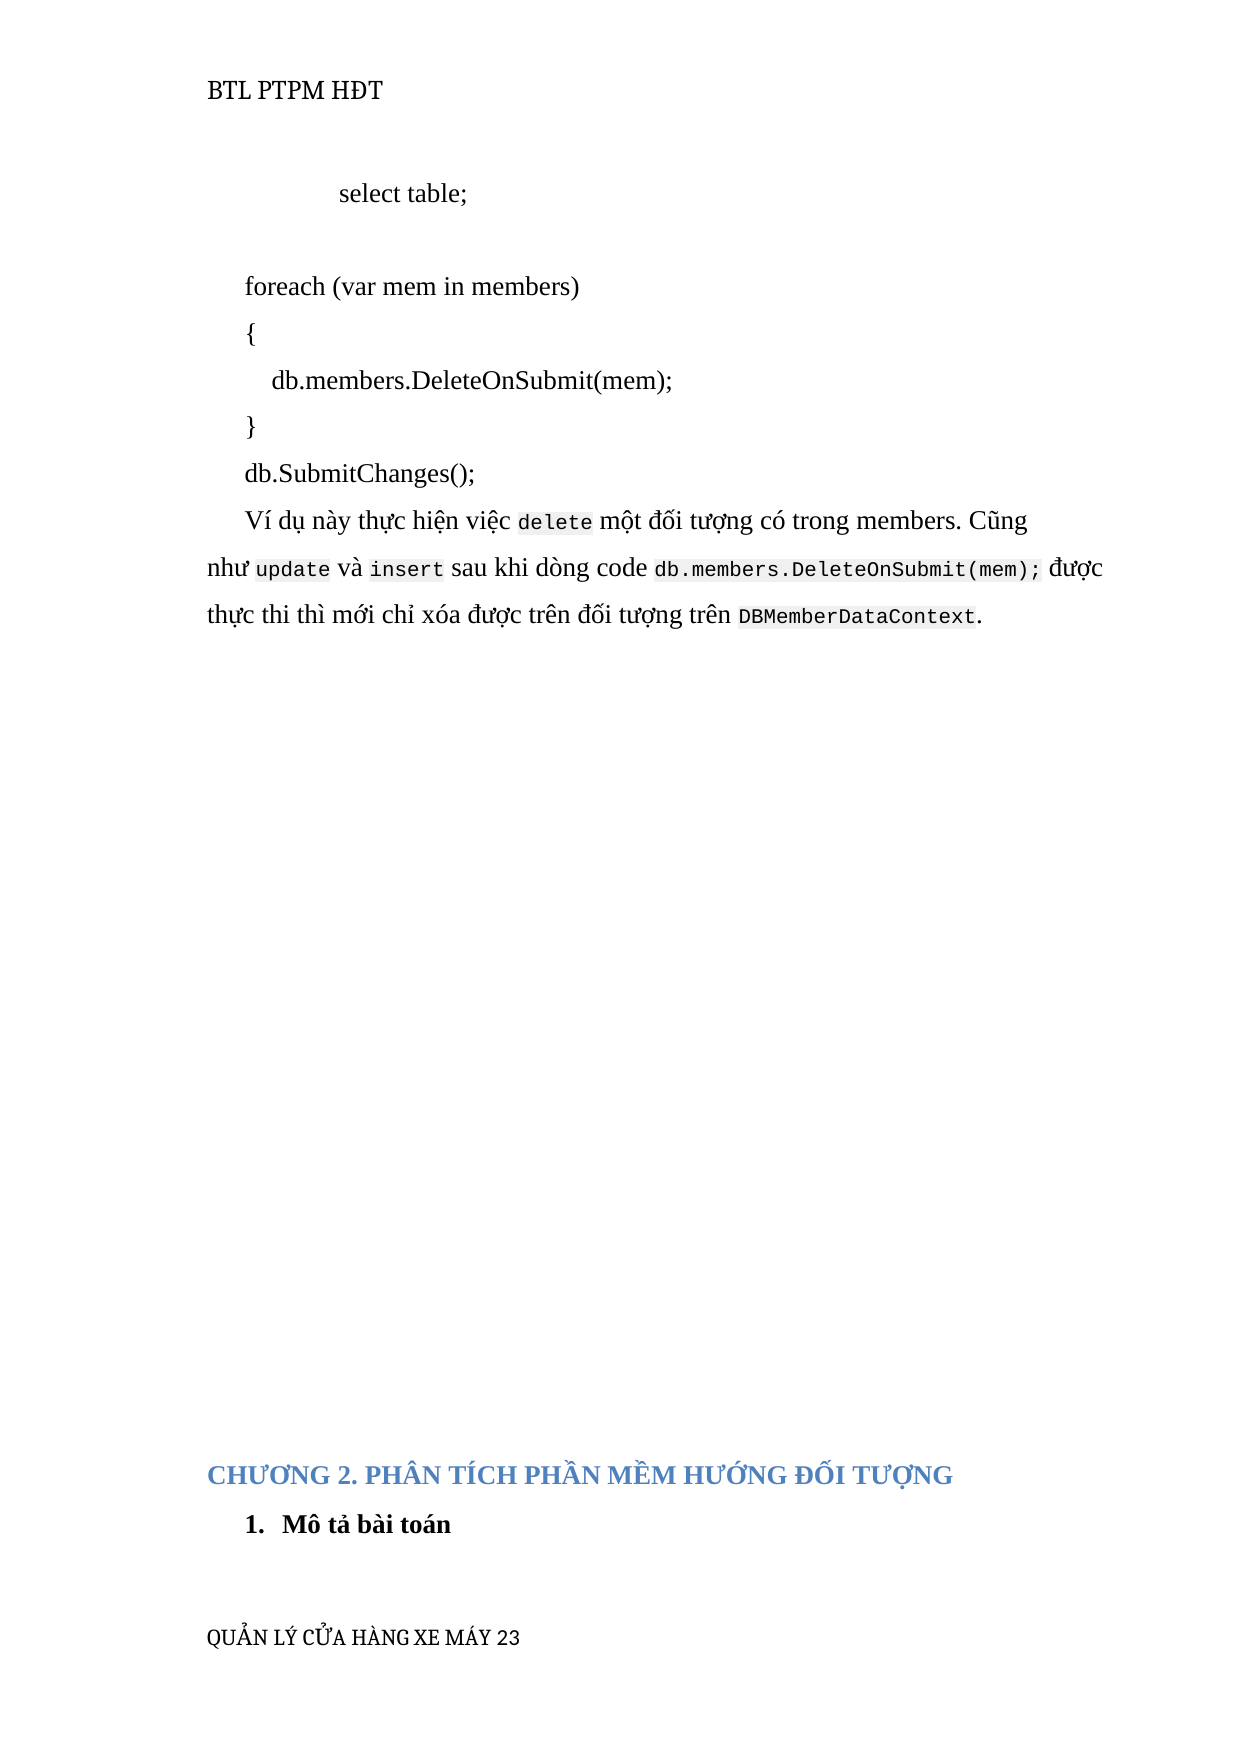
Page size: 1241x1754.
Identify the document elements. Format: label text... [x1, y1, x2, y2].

text foreach (var mem in members) [207, 271, 1122, 302]
list Mô tả bài toán [244, 1508, 1122, 1539]
text CHƯƠNG 2. PHÂN TÍCH PHẦN MỀM HƯỚNG ĐỐI TƯỢNG [207, 1459, 1122, 1491]
text db.SubmitChanges(); [207, 457, 1122, 488]
text } [207, 411, 1122, 442]
text db.members.DeleteOnSubmit(mem); [207, 364, 1122, 395]
text Ví dụ này thực hiện việc delete một đối tượng có trong members. Cũng như update và insert sau khi dòng code db.members.DeleteOnSubmit(mem); được thực thi thì mới chỉ xóa được trên đối tượng trên DBMemberDataContext. [207, 504, 1122, 629]
text { [207, 317, 1122, 348]
text select table; [207, 177, 1122, 208]
